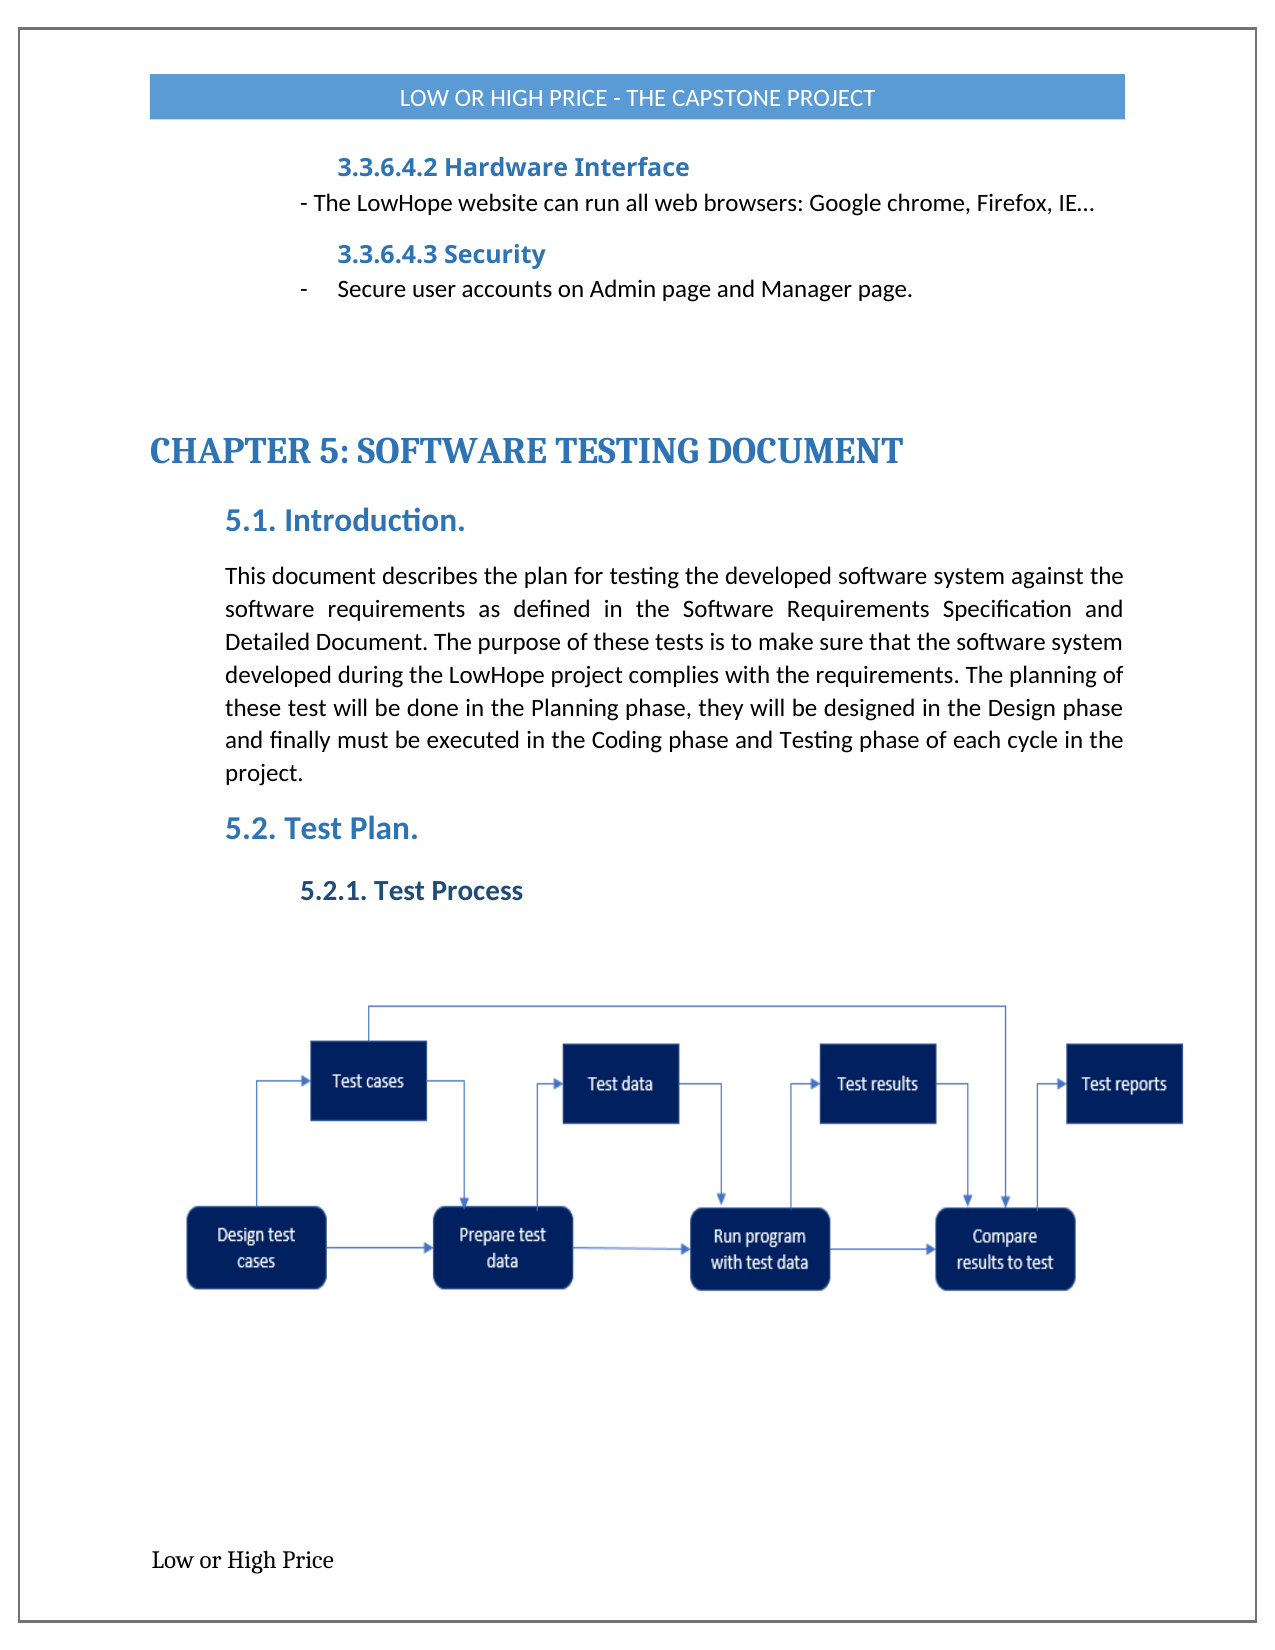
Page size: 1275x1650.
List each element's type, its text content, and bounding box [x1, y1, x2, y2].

list Secure user accounts on Admin page and Manager page. [300, 273, 1125, 304]
picture [150, 975, 1202, 1335]
subtitle 5.2. Test Plan. [150, 807, 1125, 848]
subtitle 5.2.1. Test Process [225, 872, 1125, 908]
subtitle CHAPTER 5: SOFTWARE TESTING DOCUMENT [150, 430, 1125, 473]
subtitle 5.1. Introduction. [150, 499, 1125, 540]
subtitle 3.3.6.4.3 Security [262, 236, 1125, 270]
text This document describes the plan for testing the developed software system against the software requirements as defined in the Software Requirements Specification and Detailed Document. The purpose of these tests is to make sure that the software system developed during the LowHope project complies with the requirements. The planning of these test will be done in the Planning phase, they will be designed in the Design phase and finally must be executed in the Coding phase and Testing phase of each cycle in the project. [225, 560, 1125, 788]
subtitle 3.3.6.4.2 Hardware Interface [262, 150, 1125, 184]
text - The LowHope website can run all web browsers: Google chrome, Firefox, IE… [300, 187, 1125, 217]
